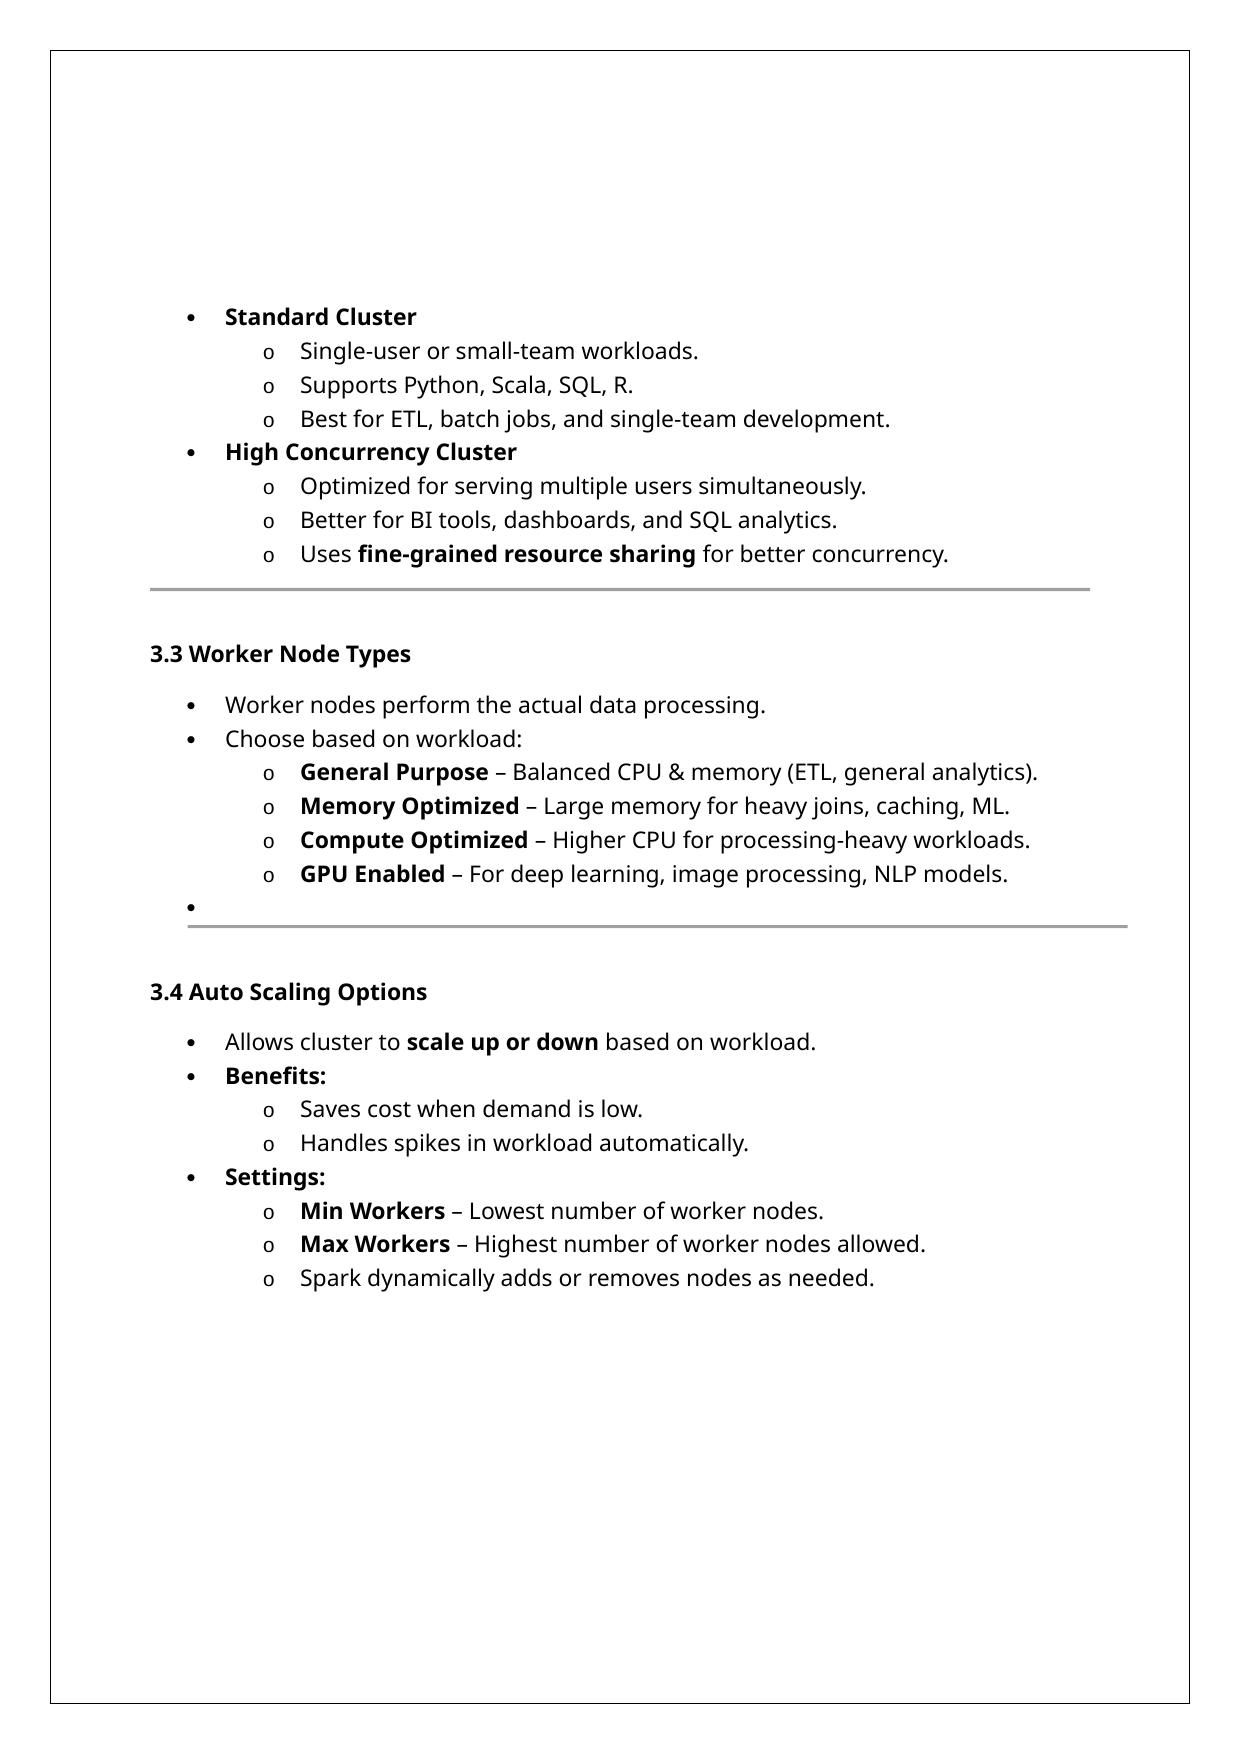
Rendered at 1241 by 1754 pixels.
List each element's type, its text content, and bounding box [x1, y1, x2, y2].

list Best for ETL, batch jobs, and single-team development. [262, 402, 1090, 434]
list Settings: [187, 1161, 1090, 1192]
list Better for BI tools, dashboards, and SQL analytics. [262, 504, 1090, 535]
list Optimized for serving multiple users simultaneously. [262, 470, 1090, 501]
list Benefits: [187, 1059, 1090, 1091]
text 3.4 Auto Scaling Options [150, 975, 1090, 1007]
list Worker nodes perform the actual data processing. [187, 689, 1090, 720]
list Compute Optimized – Higher CPU for processing-heavy workloads. [262, 824, 1090, 855]
list High Concurrency Cluster [187, 436, 1090, 467]
list Handles spikes in workload automatically. [262, 1127, 1090, 1158]
list Allows cluster to scale up or down based on workload. [187, 1026, 1090, 1057]
list Spark dynamically adds or removes nodes as needed. [262, 1262, 1090, 1293]
list General Purpose – Balanced CPU & memory (ETL, general analytics). [262, 756, 1090, 787]
list GPU Enabled – For deep learning, image processing, NLP models. [262, 857, 1090, 889]
list Supports Python, Scala, SQL, R. [262, 369, 1090, 400]
list Min Workers – Lowest number of worker nodes. [262, 1194, 1090, 1226]
list Single-user or small-team workloads. [262, 335, 1090, 366]
list Max Workers – Highest number of worker nodes allowed. [262, 1228, 1090, 1259]
list Standard Cluster [187, 301, 1090, 332]
text 3.3 Worker Node Types [150, 638, 1090, 669]
list Choose based on workload: [187, 722, 1090, 754]
list Memory Optimized – Large memory for heavy joins, caching, ML. [262, 790, 1090, 821]
list Saves cost when demand is low. [262, 1093, 1090, 1124]
list Uses fine-grained resource sharing for better concurrency. [262, 537, 1090, 569]
